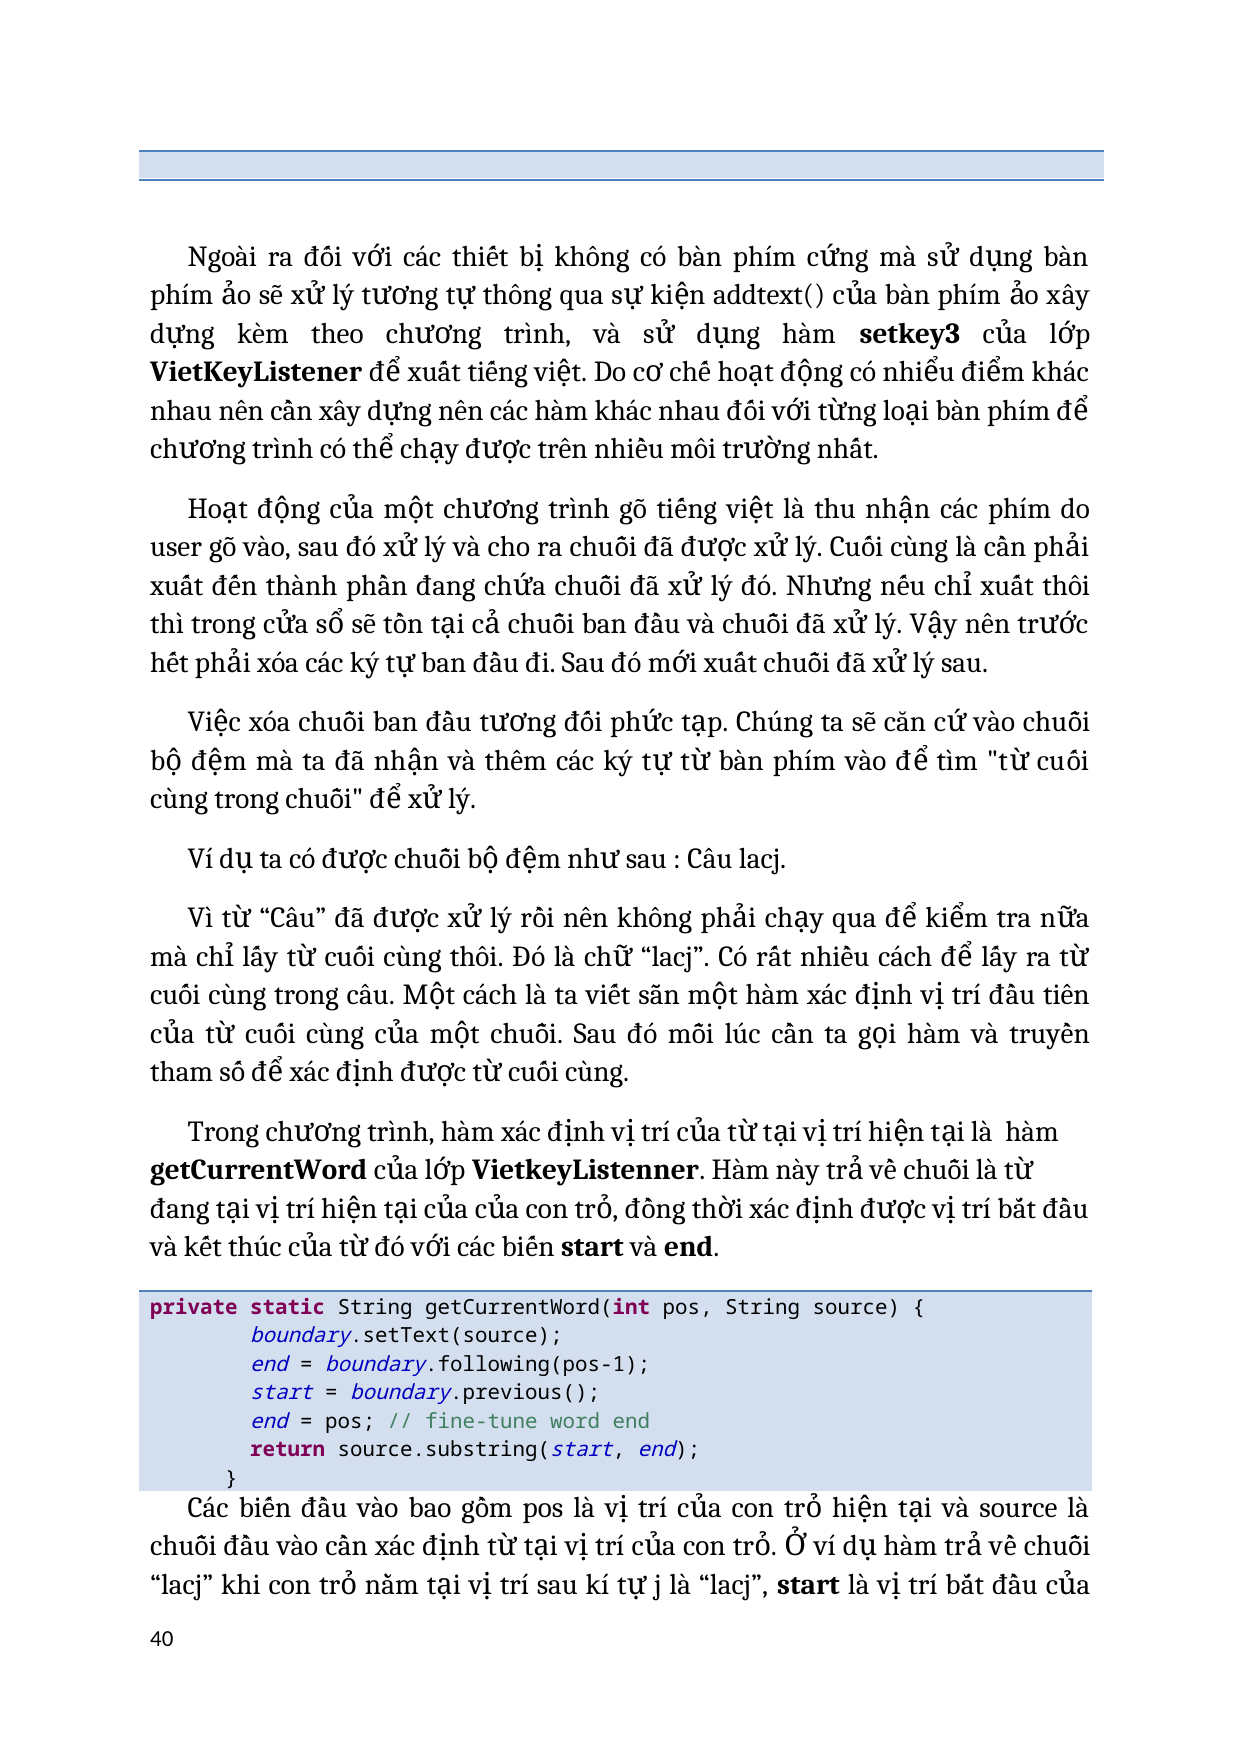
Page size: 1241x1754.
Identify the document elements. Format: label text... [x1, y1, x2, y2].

text Vì từ “Câu” đã được xử lý rồi nên không phải chạy qua để kiểm tra nữa mà chỉ lấy từ cuối cùng thôi. Đó là chữ “lacj”. Có rất nhiều cách để lấy ra từ cuối cùng trong câu. Một cách là ta viết sẵn một hàm xác định vị trí đầu tiên của từ cuối cùng của một chuỗi. Sau đó mỗi lúc cần ta gọi hàm và truyền tham số để xác định được từ cuối cùng. [150, 901, 1090, 1089]
text Trong chương trình, hàm xác định vị trí của từ tại vị trí hiện tại là hàm getCurrentWord của lớp VietkeyListenner. Hàm này trả về chuỗi là từ đang tại vị trí hiện tại của của con trỏ, đồng thời xác định được vị trí bắt đầu và kết thúc của từ đó với các biến start và end. [150, 1115, 1090, 1264]
text Việc xóa chuỗi ban đầu tương đối phức tạp. Chúng ta sẽ căn cứ vào chuỗi bộ đệm mà ta đã nhận và thêm các ký tự từ bàn phím vào để tìm "từ cuối cùng trong chuỗi" để xử lý. [150, 706, 1090, 816]
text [150, 1491, 1090, 1602]
text Ví dụ ta có được chuỗi bộ đệm như sau : Câu lacj. [150, 842, 1090, 876]
text Hoạt động của một chương trình gõ tiếng việt là thu nhận các phím do user gõ vào, sau đó xử lý và cho ra chuỗi đã được xử lý. Cuối cùng là cần phải xuất đến thành phần đang chứa chuỗi đã xử lý đó. Nhưng nếu chỉ xuất thôi thì trong cửa sổ sẽ tồn tại cả chuỗi ban đầu và chuỗi đã xử lý. Vậy nên trước hết phải xóa các ký tự ban đầu đi. Sau đó mới xuất chuỗi đã xử lý sau. [150, 492, 1090, 680]
table_cell [139, 152, 1104, 178]
table_header private static String getCurrentWord(int pos, String source) { boundary.setText(source); end = boundary.following(pos-1); start = boundary.previous(); end = pos; // fine-tune word end return source.substring(start, end); } [139, 1292, 1092, 1491]
text Ngoài ra đối với các thiết bị không có bàn phím cứng mà sử dụng bàn phím ảo sẽ xử lý tương tự thông qua sự kiện addtext() của bàn phím ảo xây dựng kèm theo chương trình, và sử dụng hàm setkey3 của lớp VietKeyListener để xuất tiếng việt. Do cơ chế hoạt động có nhiểu điểm khác nhau nên cần xây dựng nên các hàm khác nhau đối với từng loại bàn phím để chương trình có thể chạy được trên nhiều môi trường nhất. [150, 240, 1090, 466]
